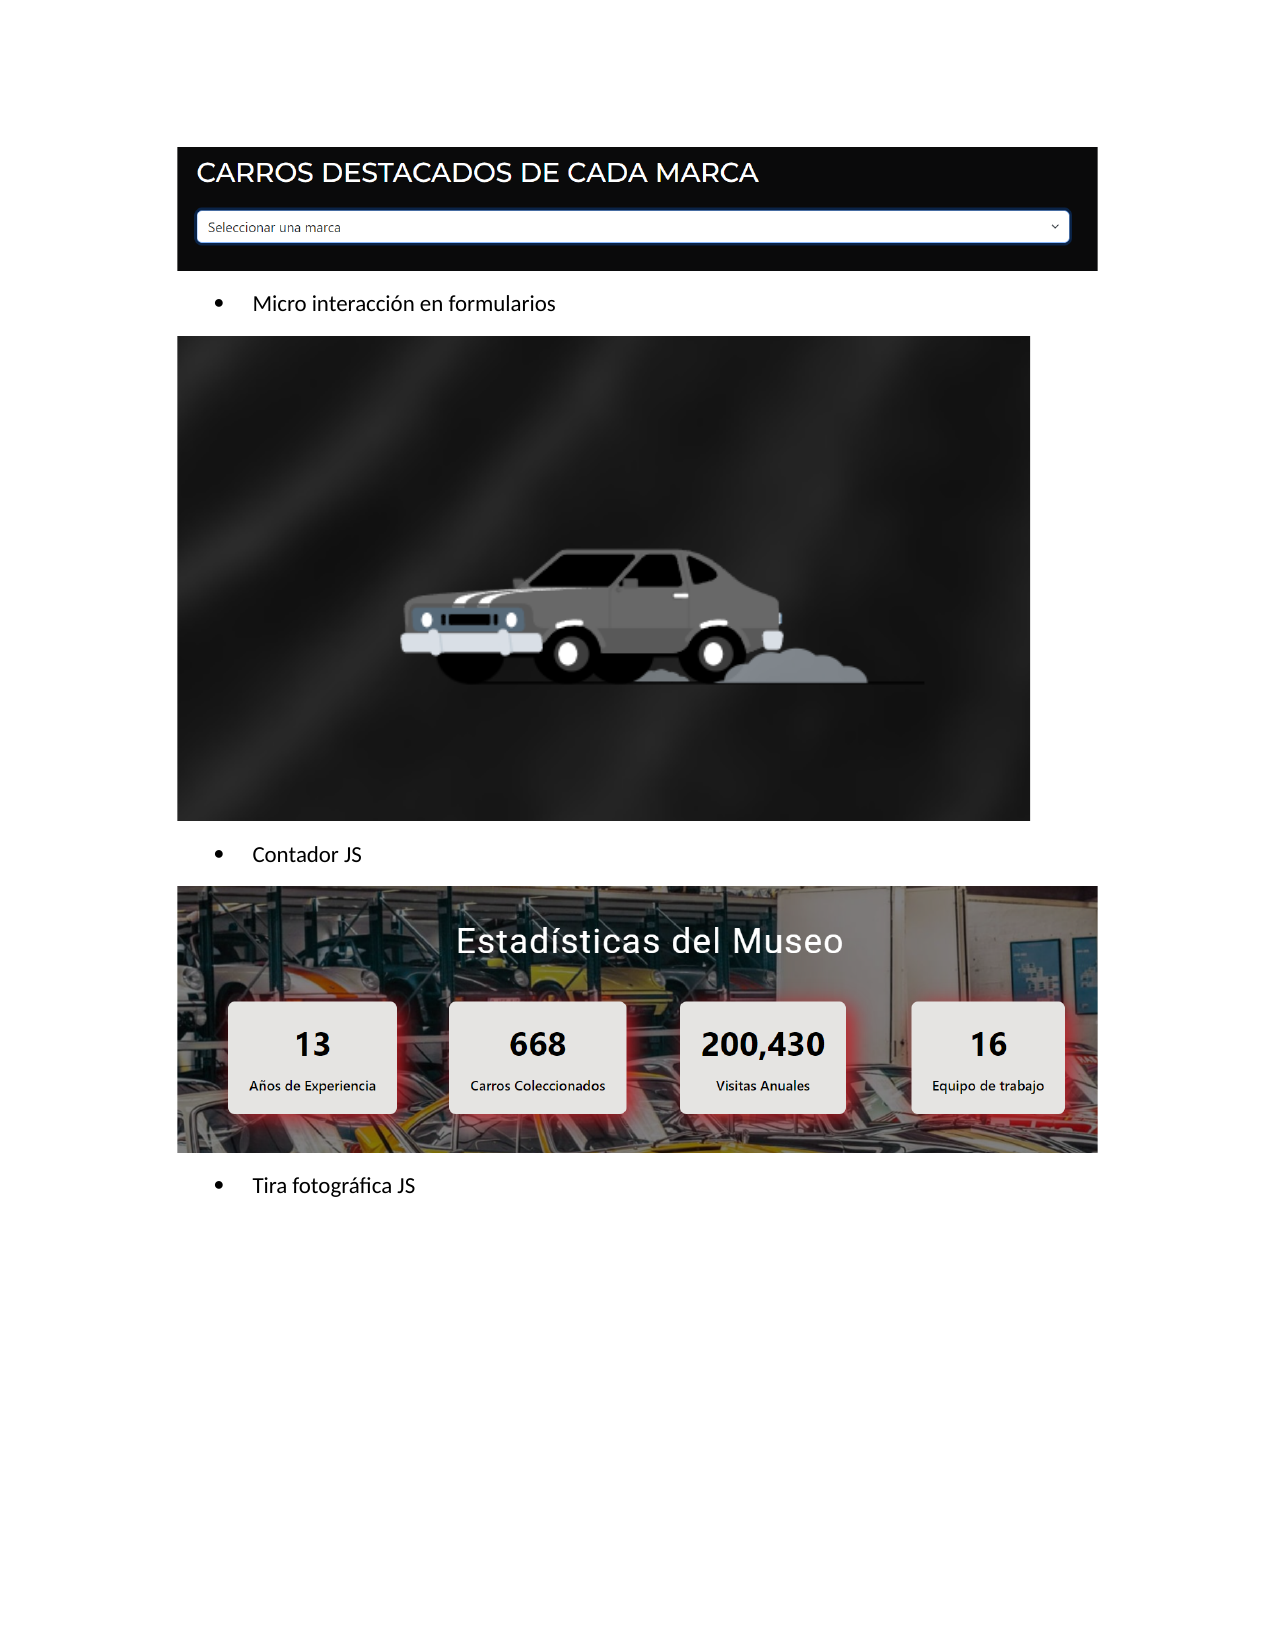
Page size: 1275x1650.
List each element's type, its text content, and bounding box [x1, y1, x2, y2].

picture [177, 336, 1031, 821]
picture [177, 147, 1098, 271]
list Micro interacción en formularios [215, 289, 1098, 318]
list Contador JS [215, 840, 1098, 868]
picture [177, 886, 1098, 1153]
list Tira fotográfica JS [215, 1172, 1098, 1199]
